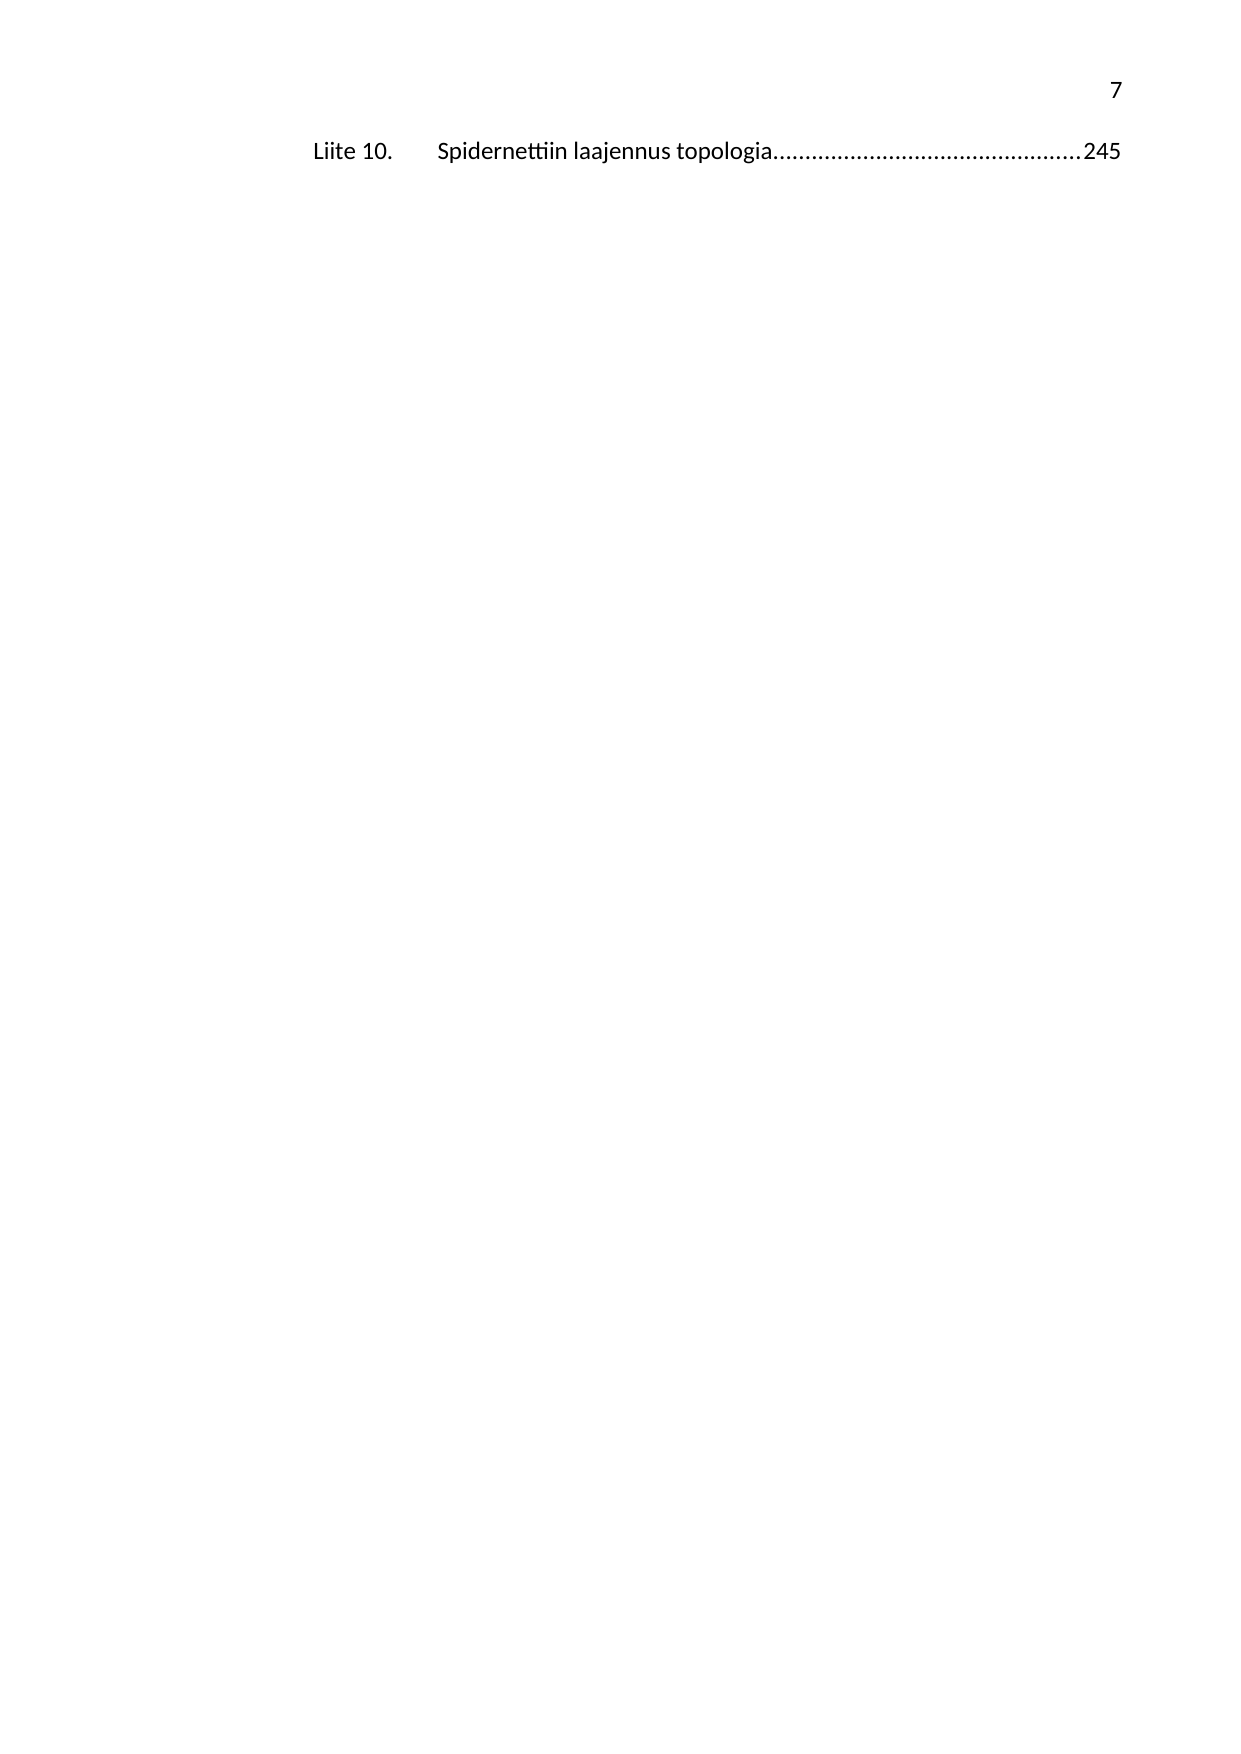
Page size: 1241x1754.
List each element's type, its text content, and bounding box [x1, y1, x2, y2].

text Liite 10. Spidernettiin laajennus topologia 245 [279, 135, 1122, 165]
